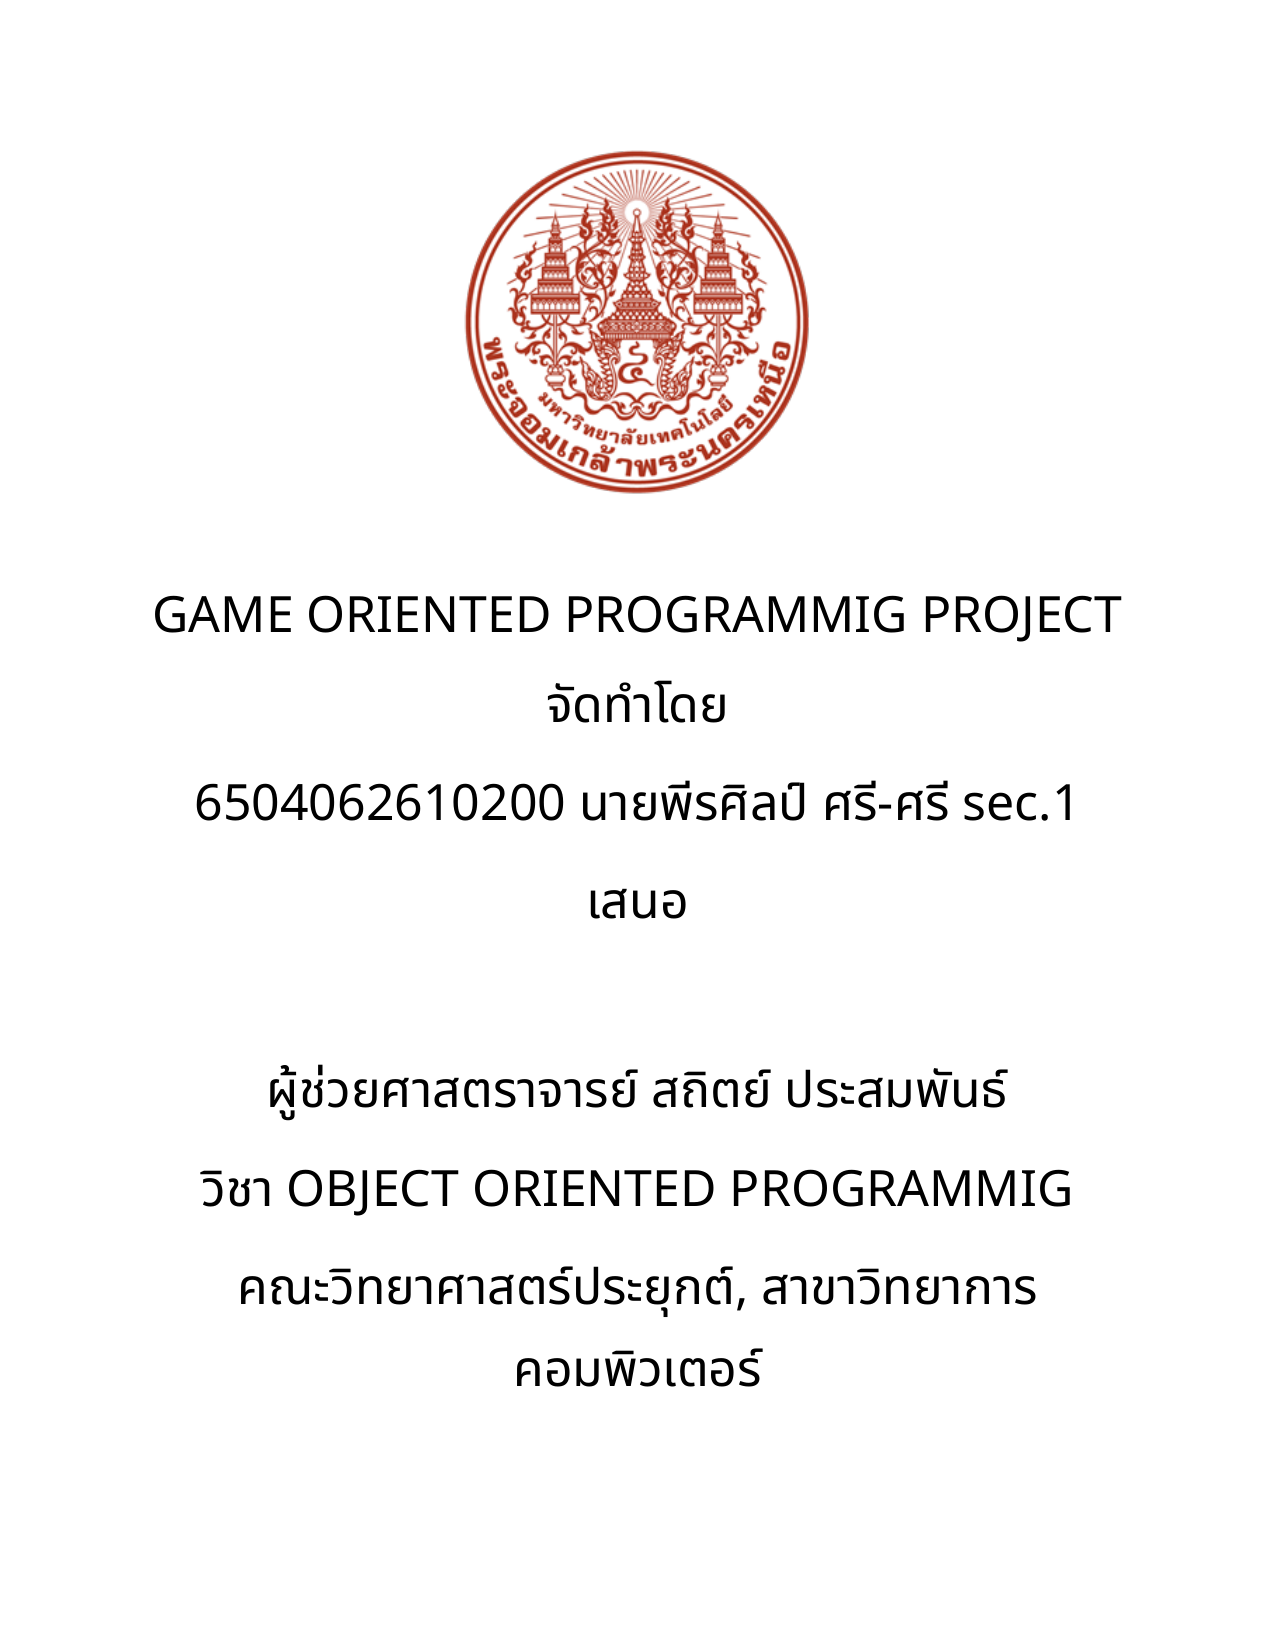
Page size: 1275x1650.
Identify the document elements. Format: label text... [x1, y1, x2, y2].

text 6504062610200 นายพีรศิลป์ ศรี-ศรี sec.1 [150, 767, 1125, 843]
text คณะวิทยาศาสตร์ประยุกต์, สาขาวิทยาการคอมพิวเตอร์ [150, 1251, 1125, 1409]
text เสนอ [150, 866, 1125, 941]
text ผู้ช่วยศาสตราจารย์ สถิตย์ ประสมพันธ์ [150, 1054, 1125, 1130]
text GAME ORIENTED PROGRAMMIG PROJECT [150, 579, 1125, 647]
text วิชา OBJECT ORIENTED PROGRAMMIG [150, 1153, 1125, 1228]
text จัดทำโดย [150, 669, 1125, 744]
picture [462, 150, 813, 495]
